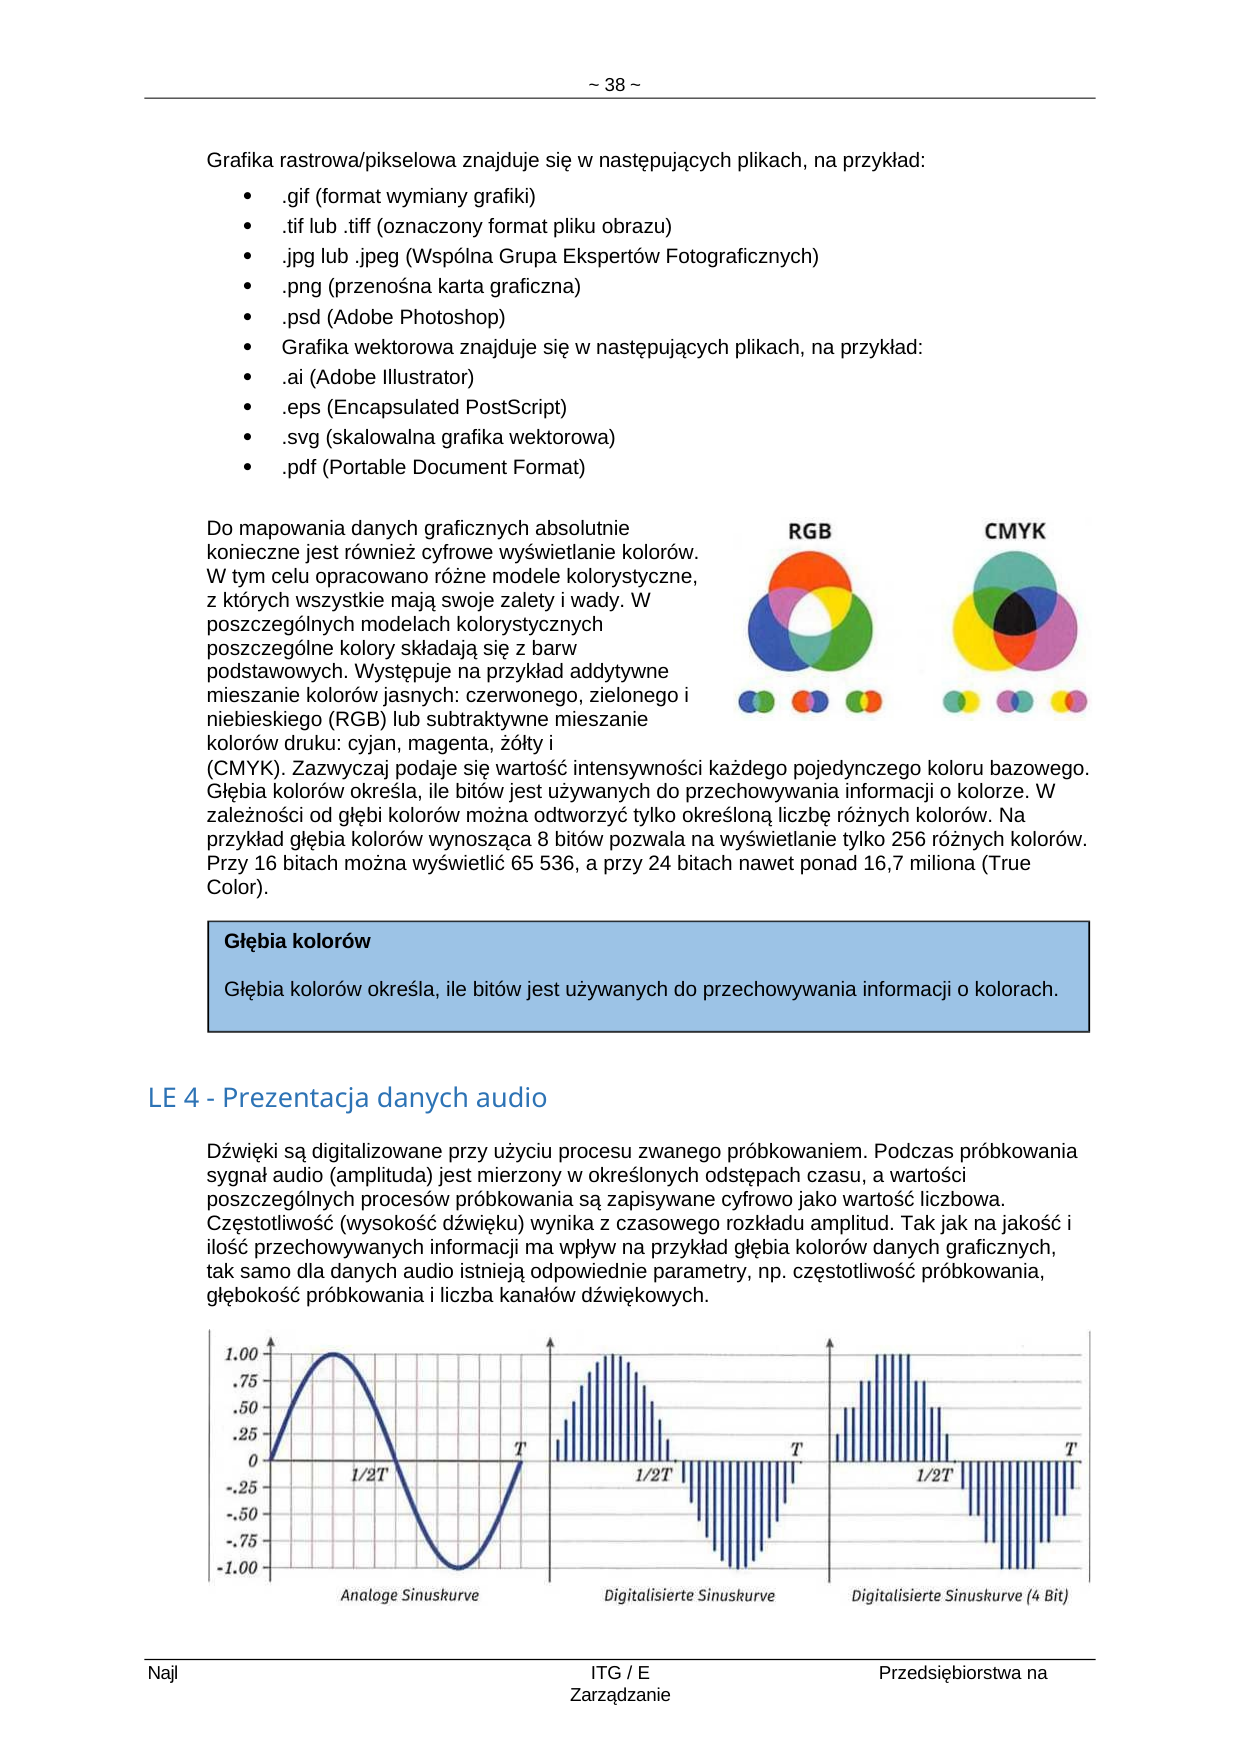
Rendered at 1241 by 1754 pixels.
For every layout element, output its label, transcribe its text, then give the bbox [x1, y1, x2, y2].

list .tif lub .tiff (oznaczony format pliku obrazu) [244, 214, 1138, 238]
list .gif (format wymiany grafiki) [244, 184, 1138, 208]
list Grafika wektorowa znajduje się w następujących plikach, na przykład: [244, 334, 1138, 358]
text (CMYK). Zazwyczaj podaje się wartość intensywności każdego pojedynczego koloru bazowego. Głębia kolorów określa, ile bitów jest używanych do przechowywania informacji o kolorze. W zależności od głębi kolorów można odtworzyć tylko określoną liczbę różnych kolorów. Na przykład głębia kolorów wynosząca 8 bitów pozwala na wyświetlanie tylko 256 różnych kolorów. Przy 16 bitach można wyświetlić 65 536, a przy 24 bitach nawet ponad 16,7 miliona (True Color). [206, 755, 1092, 899]
list .psd (Adobe Photoshop) [244, 304, 1138, 328]
list .png (przenośna karta graficzna) [244, 274, 1138, 298]
list .ai (Adobe Illustrator) [244, 365, 1138, 389]
text Grafika rastrowa/pikselowa znajduje się w następujących plikach, na przykład: [206, 147, 1138, 171]
text Do mapowania danych graficznych absolutnie konieczne jest również cyfrowe wyświetlanie kolorów. W tym celu opracowano różne modele kolorystyczne, z których wszystkie mają swoje zalety i wady. W poszczególnych modelach kolorystycznych poszczególne kolory składają się z barw podstawowych. Występuje na przykład addytywne mieszanie kolorów jasnych: czerwonego, zielonego i niebieskiego (RGB) lub subtraktywne mieszanie kolorów druku: cyjan, magenta, żółty i [206, 516, 705, 755]
picture [733, 517, 1093, 721]
list .svg (skalowalna grafika wektorowa) [244, 425, 1138, 449]
text Dźwięki są digitalizowane przy użyciu procesu zwanego próbkowaniem. Podczas próbkowania sygnał audio (amplituda) jest mierzony w określonych odstępach czasu, a wartości poszczególnych procesów próbkowania są zapisywane cyfrowo jako wartość liczbowa. Częstotliwość (wysokość dźwięku) wynika z czasowego rozkładu amplitud. Tak jak na jakość i ilość przechowywanych informacji ma wpływ na przykład głębia kolorów danych graficznych, tak samo dla danych audio istnieją odpowiednie parametry, np. częstotliwość próbkowania, głębokość próbkowania i liczba kanałów dźwiękowych. [206, 1139, 1091, 1307]
list .jpg lub .jpeg (Wspólna Grupa Ekspertów Fotograficznych) [244, 244, 1138, 268]
subtitle LE 4 - Prezentacja danych audio [147, 1078, 1138, 1115]
list .pdf (Portable Document Format) [244, 455, 1138, 479]
picture [208, 1329, 1091, 1606]
list .eps (Encapsulated PostScript) [244, 395, 1138, 419]
